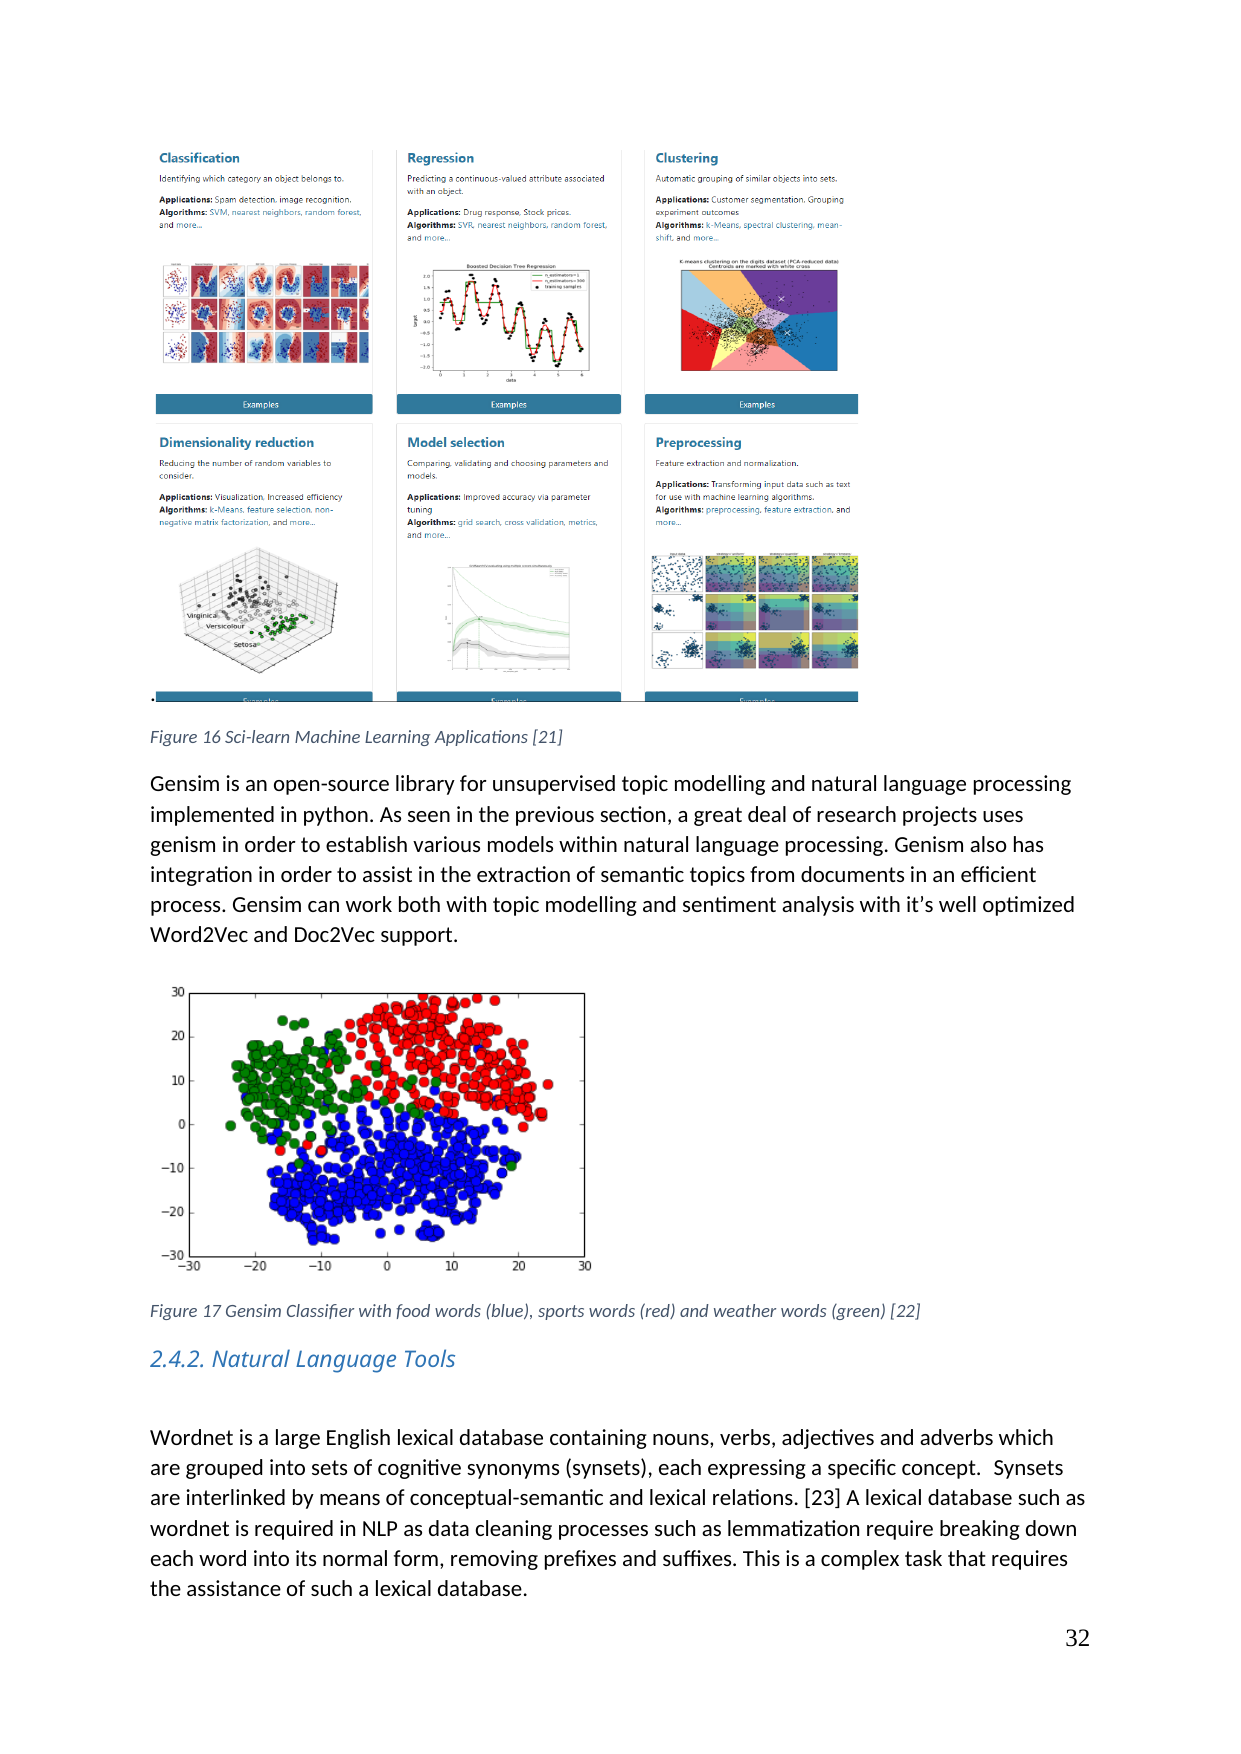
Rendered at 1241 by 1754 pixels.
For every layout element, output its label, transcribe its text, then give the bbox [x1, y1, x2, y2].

picture [155, 150, 859, 702]
text Gensim is an open-source library for unsupervised topic modelling and natural language processing implemented in python. As seen in the previous section, a great deal of research projects uses genism in order to establish various models within natural language processing. Genism also has integration in order to assist in the extraction of semantic topics from documents in an efficient process. Gensim can work both with topic modelling and sentiment analysis with it’s well optimized Word2Vec and Doc2Vec support. [150, 769, 1090, 948]
text Wordnet is a large English lexical database containing nouns, verbs, adjectives and adverbs which are grouped into sets of cognitive synonyms (synsets), each expressing a specific concept. Synsets are interlinked by means of conceptual-semantic and lexical relations. [23] A lexical database such as wordnet is required in NLP as data cleaning processes such as lemmatization require breaking down each word into its normal form, removing prefixes and suffixes. This is a complex task that requires the assistance of such a lexical database. [150, 1423, 1090, 1602]
text Figure 17 Gensim Classifier with food words (blue), sports words (red) and weather words (green) [22] [150, 1299, 1090, 1322]
text Figure 16 Sci-learn Machine Learning Applications [21] [150, 726, 1090, 749]
picture [150, 967, 643, 1280]
subtitle 2.4.2. Natural Language Tools [150, 1342, 1090, 1374]
